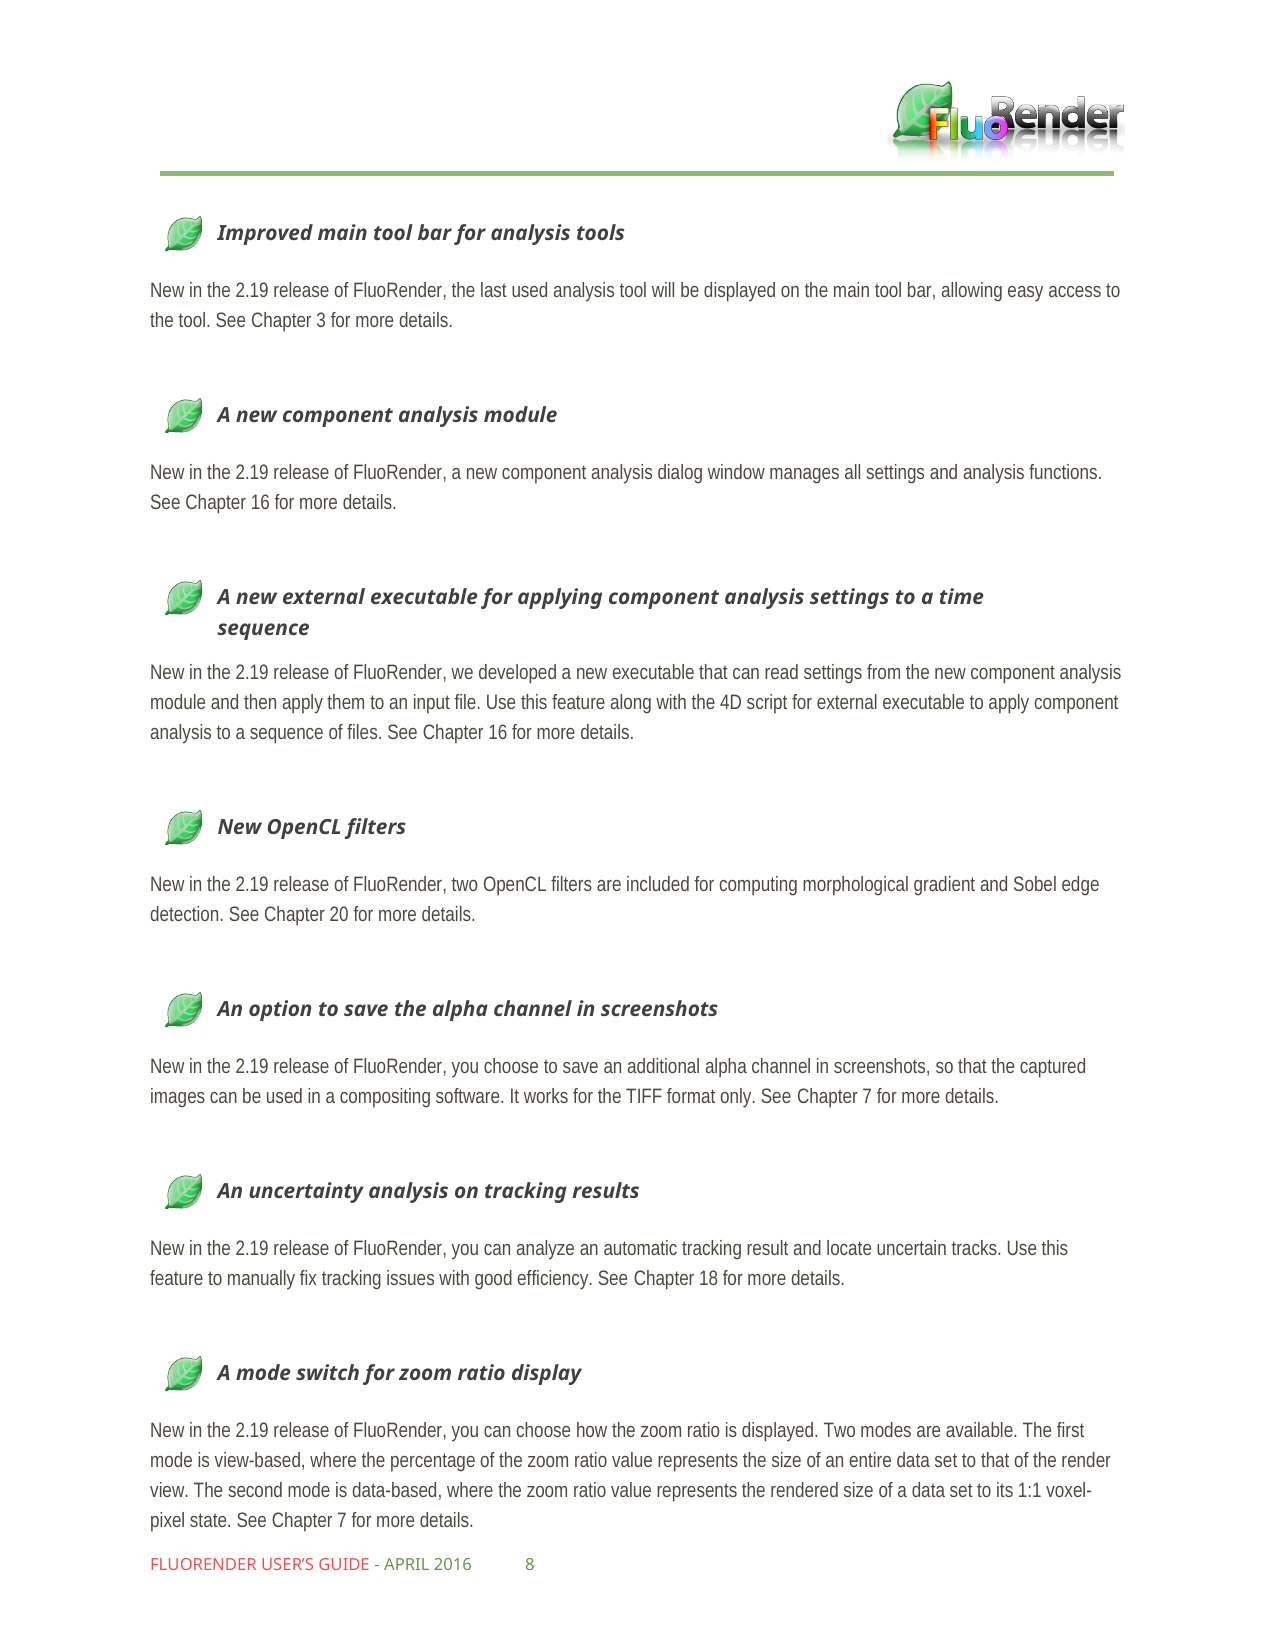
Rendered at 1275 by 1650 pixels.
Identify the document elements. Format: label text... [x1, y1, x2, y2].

table_header New OpenCL filters [217, 783, 1125, 872]
text New in the 2.19 release of FluoRender, a new component analysis dialog window manages all settings and analysis functions. See Chapter 16 for more details. [150, 460, 1125, 514]
picture [154, 387, 213, 444]
table_header [150, 553, 217, 660]
text New in the 2.19 release of FluoRender, you can choose how the zoom ratio is displayed. Two modes are available. The first mode is view-based, where the percentage of the zoom ratio value represents the size of an entire data set to that of the render view. The second mode is data-based, where the zoom ratio value represents the rendered size of a data set to its 1:1 voxel-pixel state. See Chapter 7 for more details. [150, 1418, 1125, 1532]
table_header [150, 1147, 217, 1236]
table_header [150, 189, 217, 278]
table_header A new component analysis module [217, 371, 1125, 460]
table_header [150, 371, 217, 460]
picture [154, 1346, 213, 1402]
text New in the 2.19 release of FluoRender, we developed a new executable that can read settings from the new component analysis module and then apply them to an input file. Use this feature along with the 4D script for external executable to apply component analysis to a sequence of files. See Chapter 16 for more details. [150, 660, 1125, 744]
picture [887, 75, 1125, 165]
text New in the 2.19 release of FluoRender, the last used analysis tool will be displayed on the main tool bar, allowing easy access to the tool. See Chapter 3 for more details. [150, 278, 1125, 332]
picture [154, 569, 213, 626]
picture [154, 800, 213, 856]
table_header Improved main tool bar for analysis tools [217, 189, 1125, 278]
table_header [150, 1329, 217, 1418]
text New in the 2.19 release of FluoRender, two OpenCL filters are included for computing morphological gradient and Sobel edge detection. See Chapter 20 for more details. [150, 872, 1125, 926]
text New in the 2.19 release of FluoRender, you can analyze an automatic tracking result and locate uncertain tracks. Use this feature to manually fix tracking issues with good efficiency. See Chapter 18 for more details. [150, 1236, 1125, 1290]
table_header A new external executable for applying component analysis settings to a time sequence [217, 553, 1125, 660]
table_header An option to save the alpha channel in screenshots [217, 965, 1125, 1054]
table_header An uncertainty analysis on tracking results [217, 1147, 1125, 1236]
picture [154, 205, 213, 262]
table_header [150, 783, 217, 872]
table_header [150, 965, 217, 1054]
picture [154, 982, 213, 1038]
table_header A mode switch for zoom ratio display [217, 1329, 1125, 1418]
text New in the 2.19 release of FluoRender, you choose to save an additional alpha channel in screenshots, so that the captured images can be used in a compositing software. It works for the TIFF format only. See Chapter 7 for more details. [150, 1054, 1125, 1108]
picture [154, 1163, 213, 1220]
